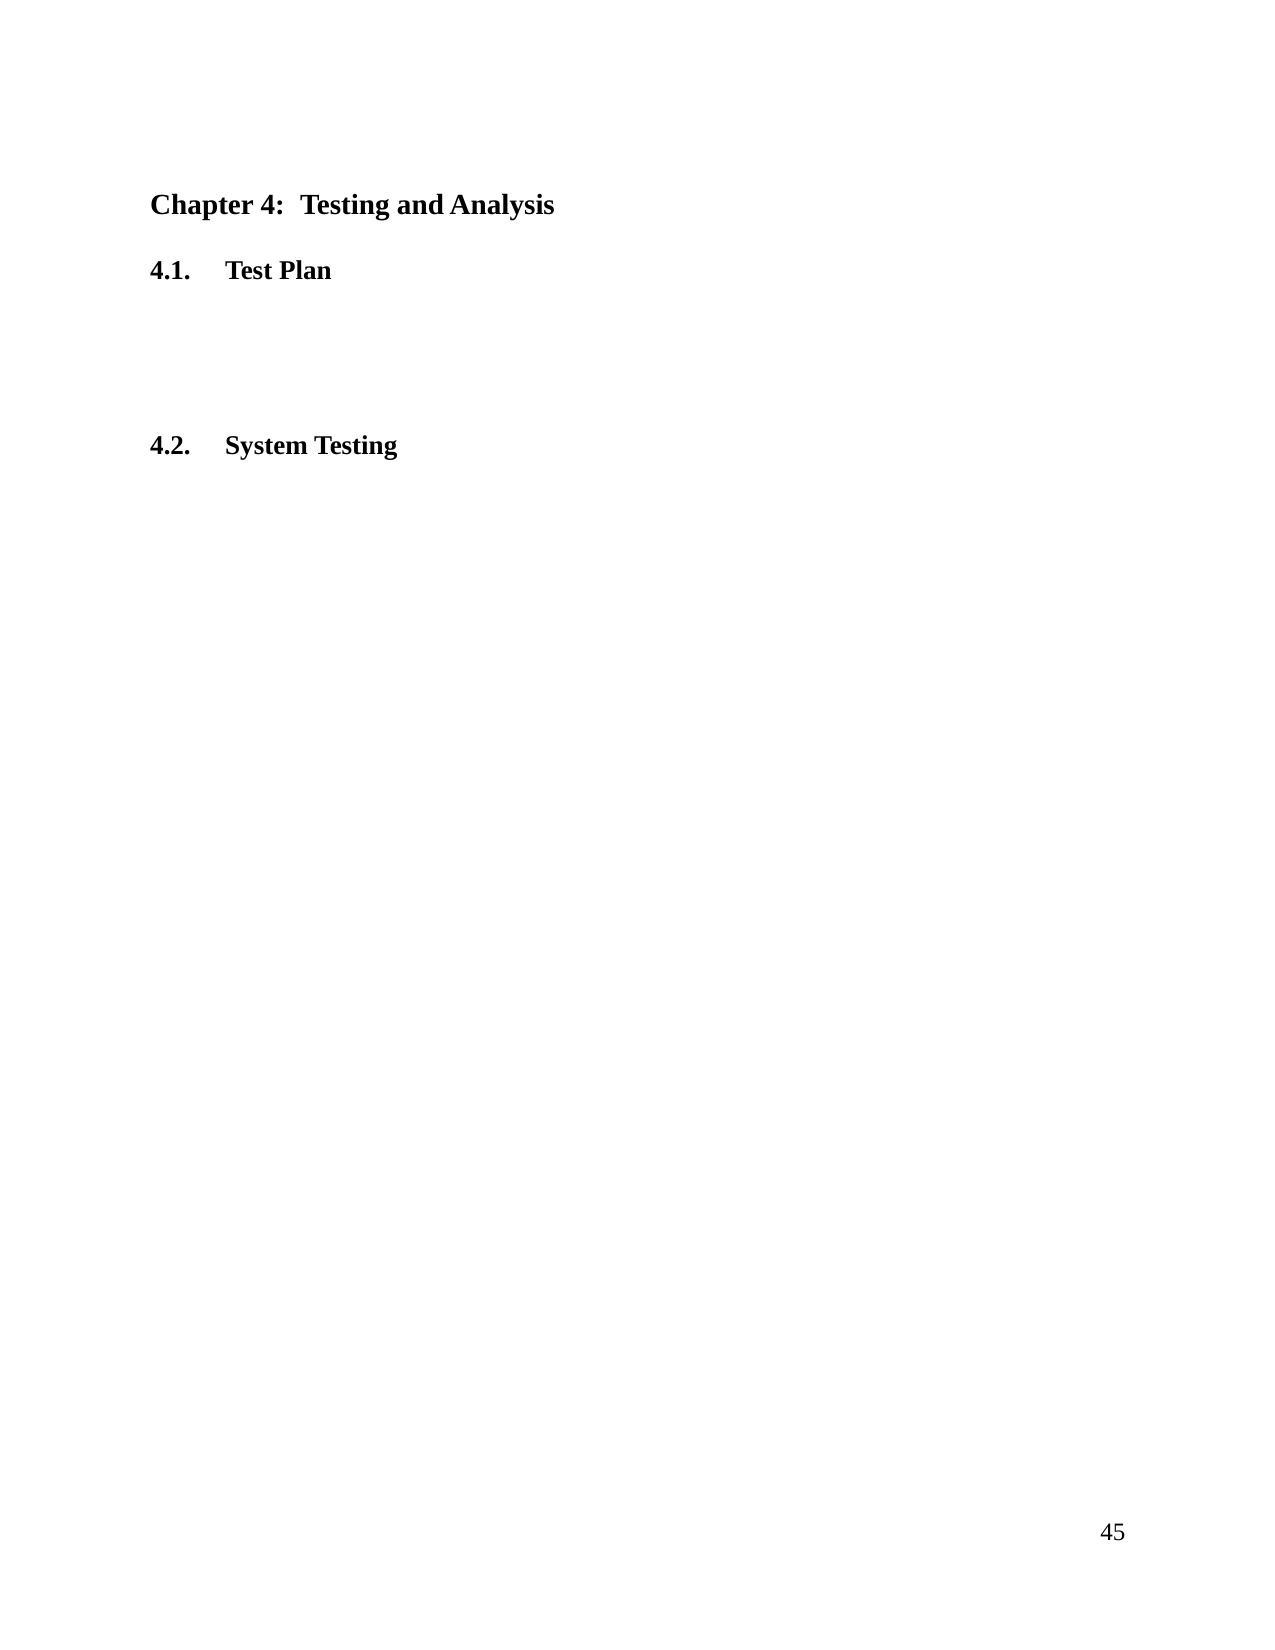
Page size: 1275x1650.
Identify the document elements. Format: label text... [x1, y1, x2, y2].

subtitle System Testing [150, 429, 1125, 460]
subtitle Testing and Analysis [150, 187, 1125, 221]
subtitle Test Plan [150, 254, 1125, 286]
